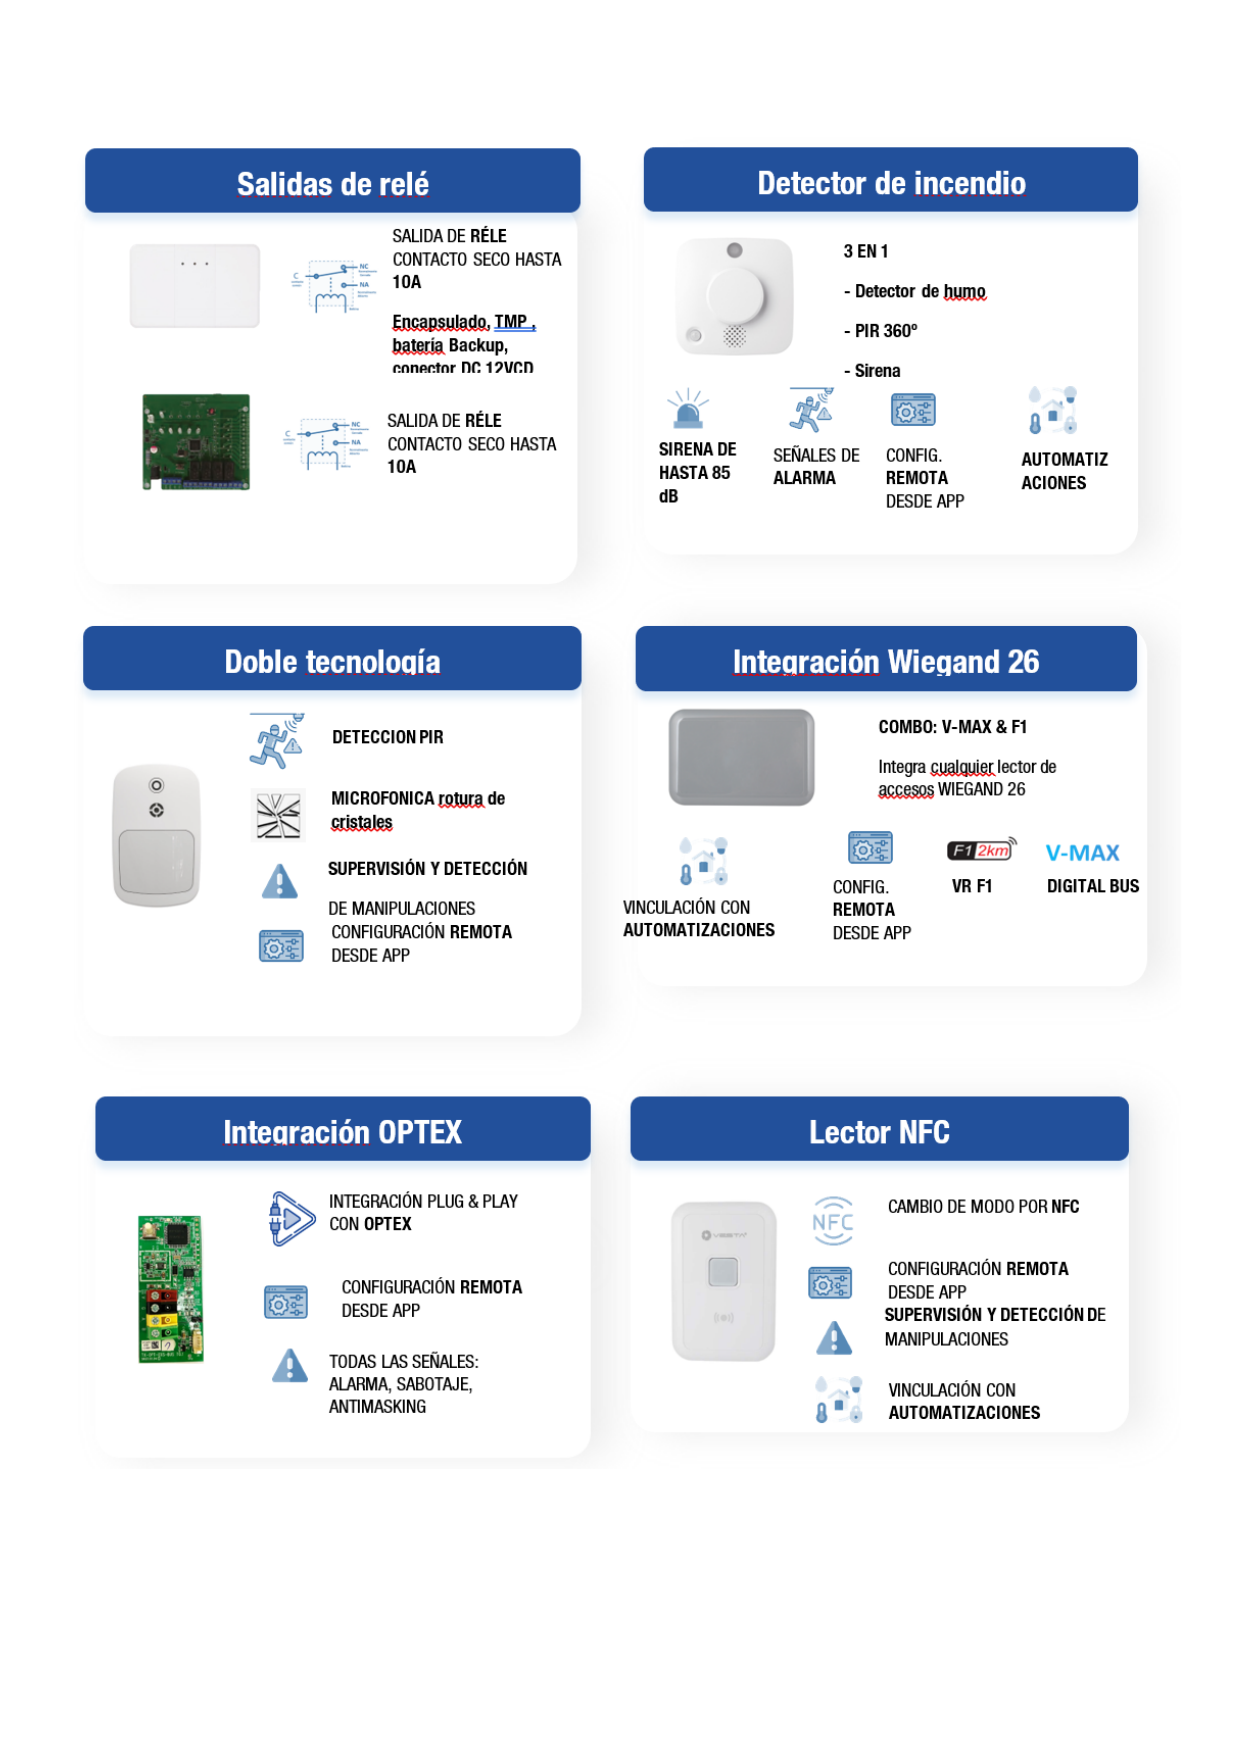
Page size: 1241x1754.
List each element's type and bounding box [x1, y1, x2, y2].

picture [73, 132, 1182, 1469]
